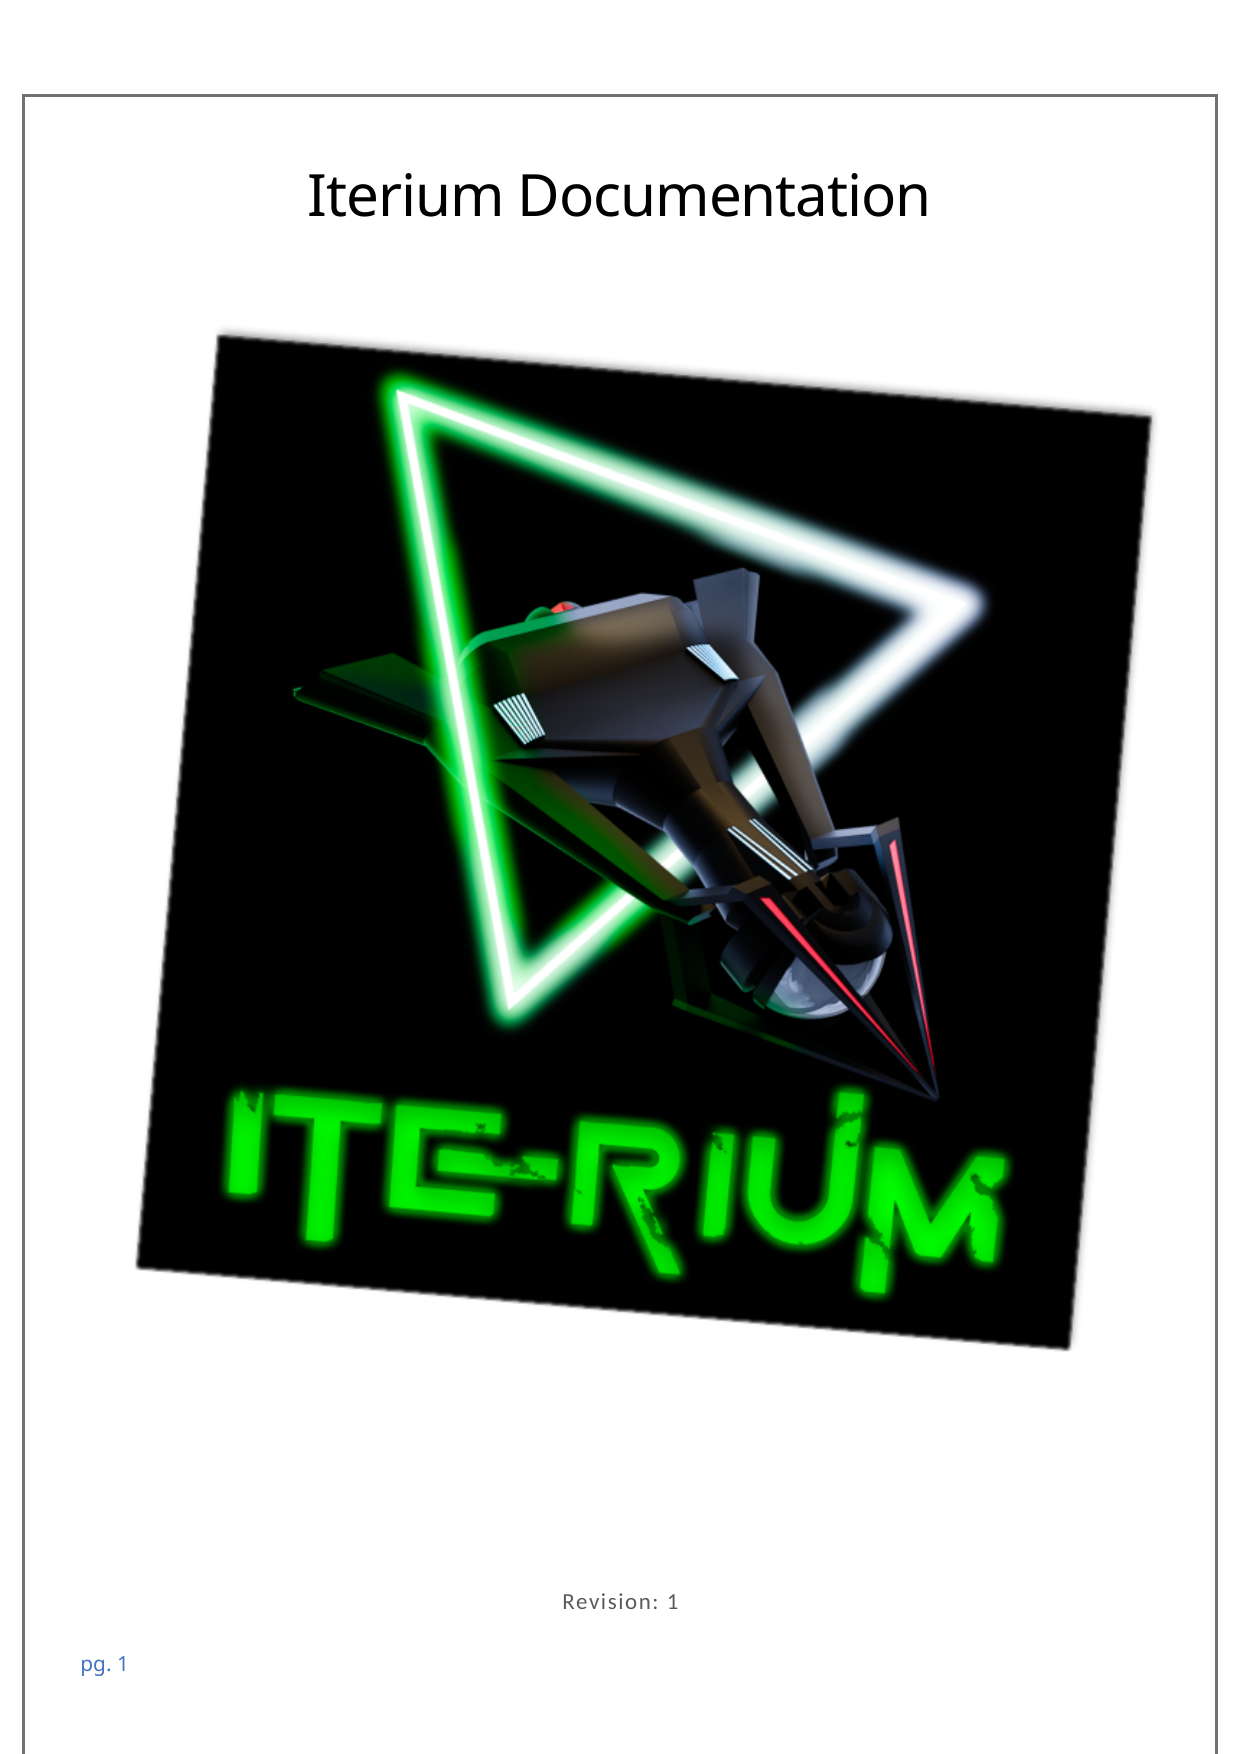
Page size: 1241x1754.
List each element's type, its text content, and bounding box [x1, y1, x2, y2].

subtitle Revision: 1 [75, 1587, 1165, 1616]
title Iterium Documentation [75, 154, 1165, 234]
picture [139, 338, 1149, 1347]
